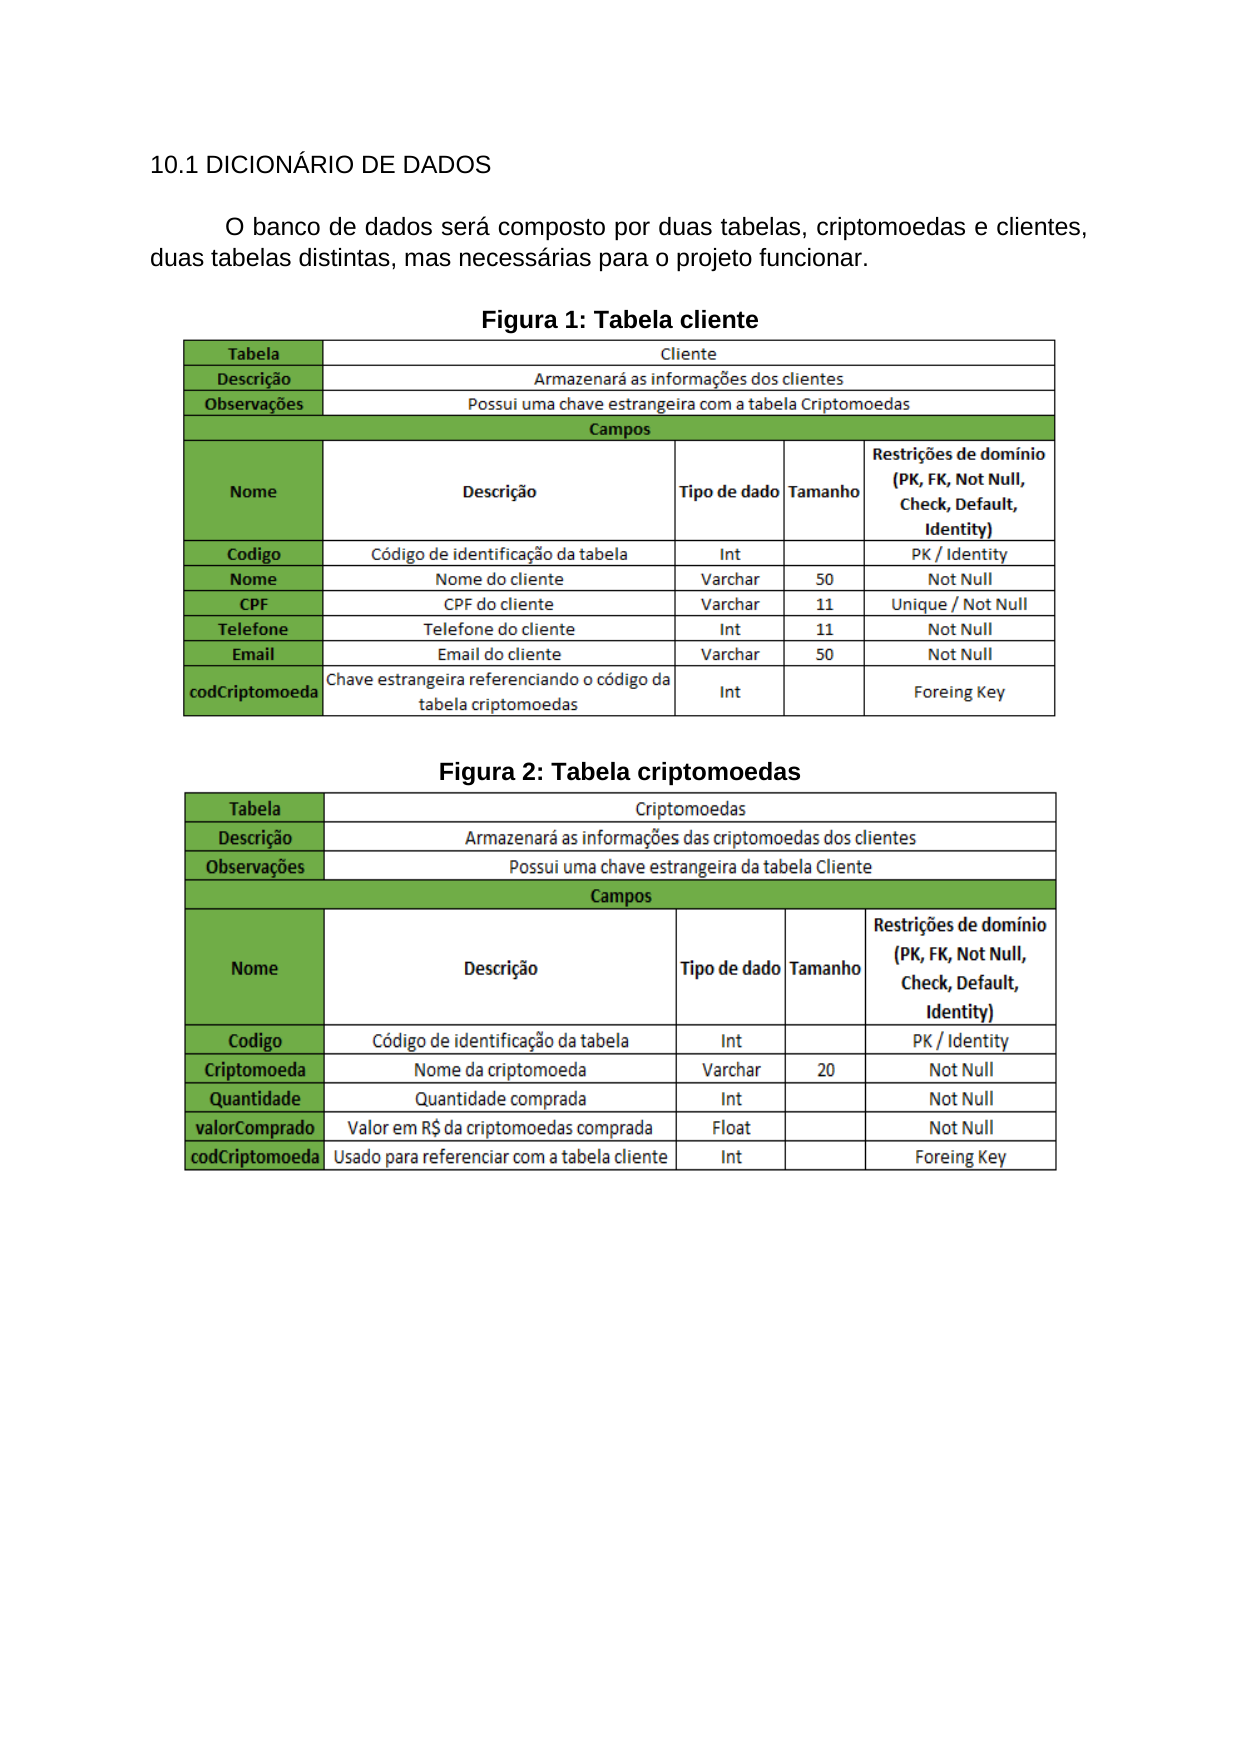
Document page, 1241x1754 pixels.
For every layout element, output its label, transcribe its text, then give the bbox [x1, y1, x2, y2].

picture [177, 788, 1063, 1178]
subtitle Figura 2: Tabela criptomoedas [150, 757, 1090, 786]
subtitle 10.1 DICIONÁRIO DE DADOS [150, 150, 1090, 179]
subtitle Figura 1: Tabela cliente [150, 305, 1090, 334]
text O banco de dados será composto por duas tabelas, criptomoedas e clientes, duas tabelas distintas, mas necessárias para o projeto funcionar. [150, 212, 1090, 272]
picture [177, 336, 1063, 724]
